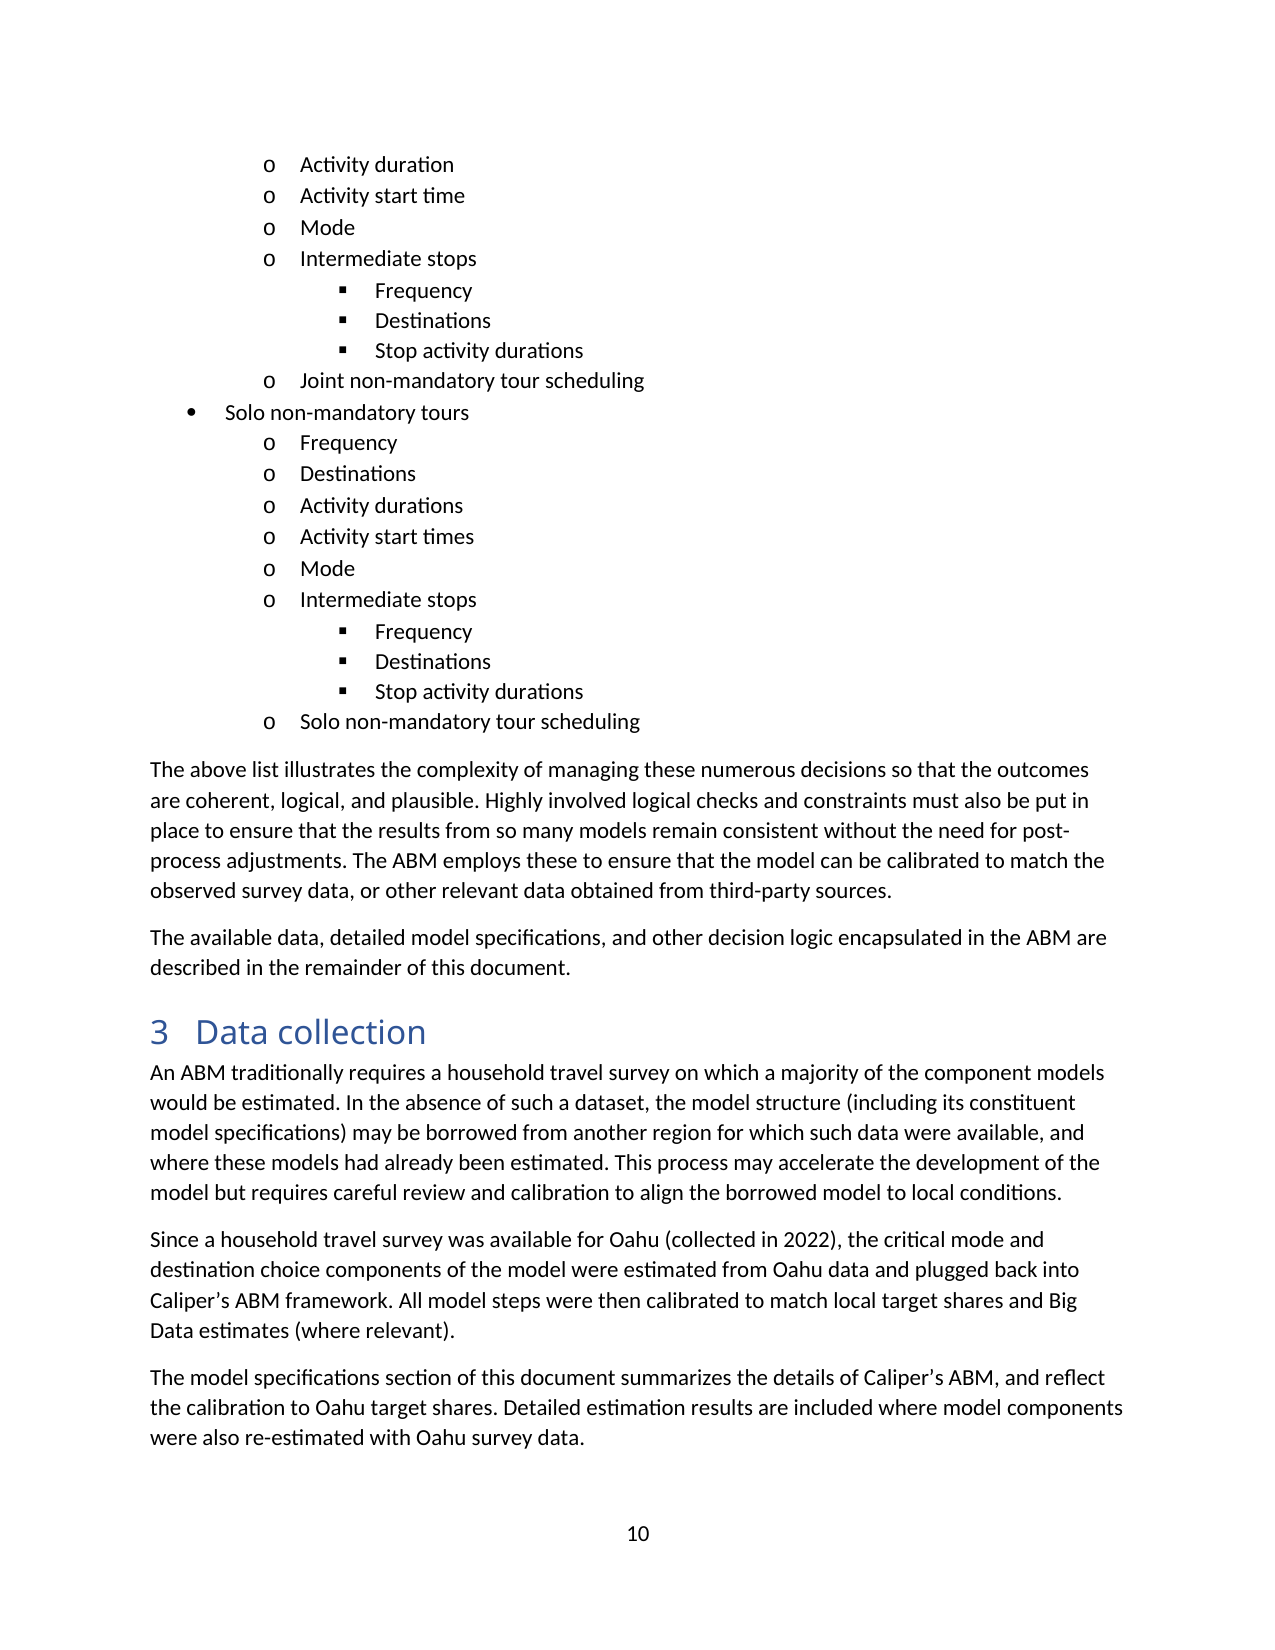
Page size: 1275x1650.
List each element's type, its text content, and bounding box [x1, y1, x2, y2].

list Destinations [337, 647, 1125, 675]
list Activity durations [262, 491, 1125, 520]
list Activity start times [262, 522, 1125, 552]
text Since a household travel survey was available for Oahu (collected in 2022), the critical mode and destination choice components of the model were estimated from Oahu data and plugged back into Caliper’s ABM framework. All model steps were then calibrated to match local target shares and Big Data estimates (where relevant). [150, 1225, 1125, 1344]
text An ABM traditionally requires a household travel survey on which a majority of the component models would be estimated. In the absence of such a dataset, the model structure (including its constituent model specifications) may be borrowed from another region for which such data were available, and where these models had already been estimated. This process may accelerate the development of the model but requires careful review and calibration to align the borrowed model to local conditions. [150, 1058, 1125, 1207]
list Activity duration [262, 150, 1125, 179]
list Solo non-mandatory tours [187, 398, 1125, 426]
list Destinations [337, 306, 1125, 334]
list Frequency [337, 276, 1125, 304]
list Mode [262, 554, 1125, 583]
text The model specifications section of this document summarizes the details of Caliper’s ABM, and reflect the calibration to Oahu target shares. Detailed estimation results are included where model components were also re-estimated with Oahu survey data. [150, 1363, 1125, 1451]
list Stop activity durations [337, 677, 1125, 705]
list Joint non-mandatory tour scheduling [262, 366, 1125, 396]
list Mode [262, 213, 1125, 242]
list Frequency [262, 428, 1125, 457]
subtitle Data collection [150, 1009, 1125, 1054]
list Destinations [262, 459, 1125, 489]
text The available data, detailed model specifications, and other decision logic encapsulated in the ABM are described in the remainder of this document. [150, 923, 1125, 982]
list Activity start time [262, 181, 1125, 211]
text The above list illustrates the complexity of managing these numerous decisions so that the outcomes are coherent, logical, and plausible. Highly involved logical checks and constraints must also be put in place to ensure that the results from so many models remain consistent without the need for post-process adjustments. The ABM employs these to ensure that the model can be calibrated to match the observed survey data, or other relevant data obtained from third-party sources. [150, 756, 1125, 904]
list Intermediate stops [262, 244, 1125, 273]
list Stop activity durations [337, 336, 1125, 364]
list Solo non-mandatory tour scheduling [262, 707, 1125, 737]
list Frequency [337, 617, 1125, 645]
list Intermediate stops [262, 585, 1125, 614]
